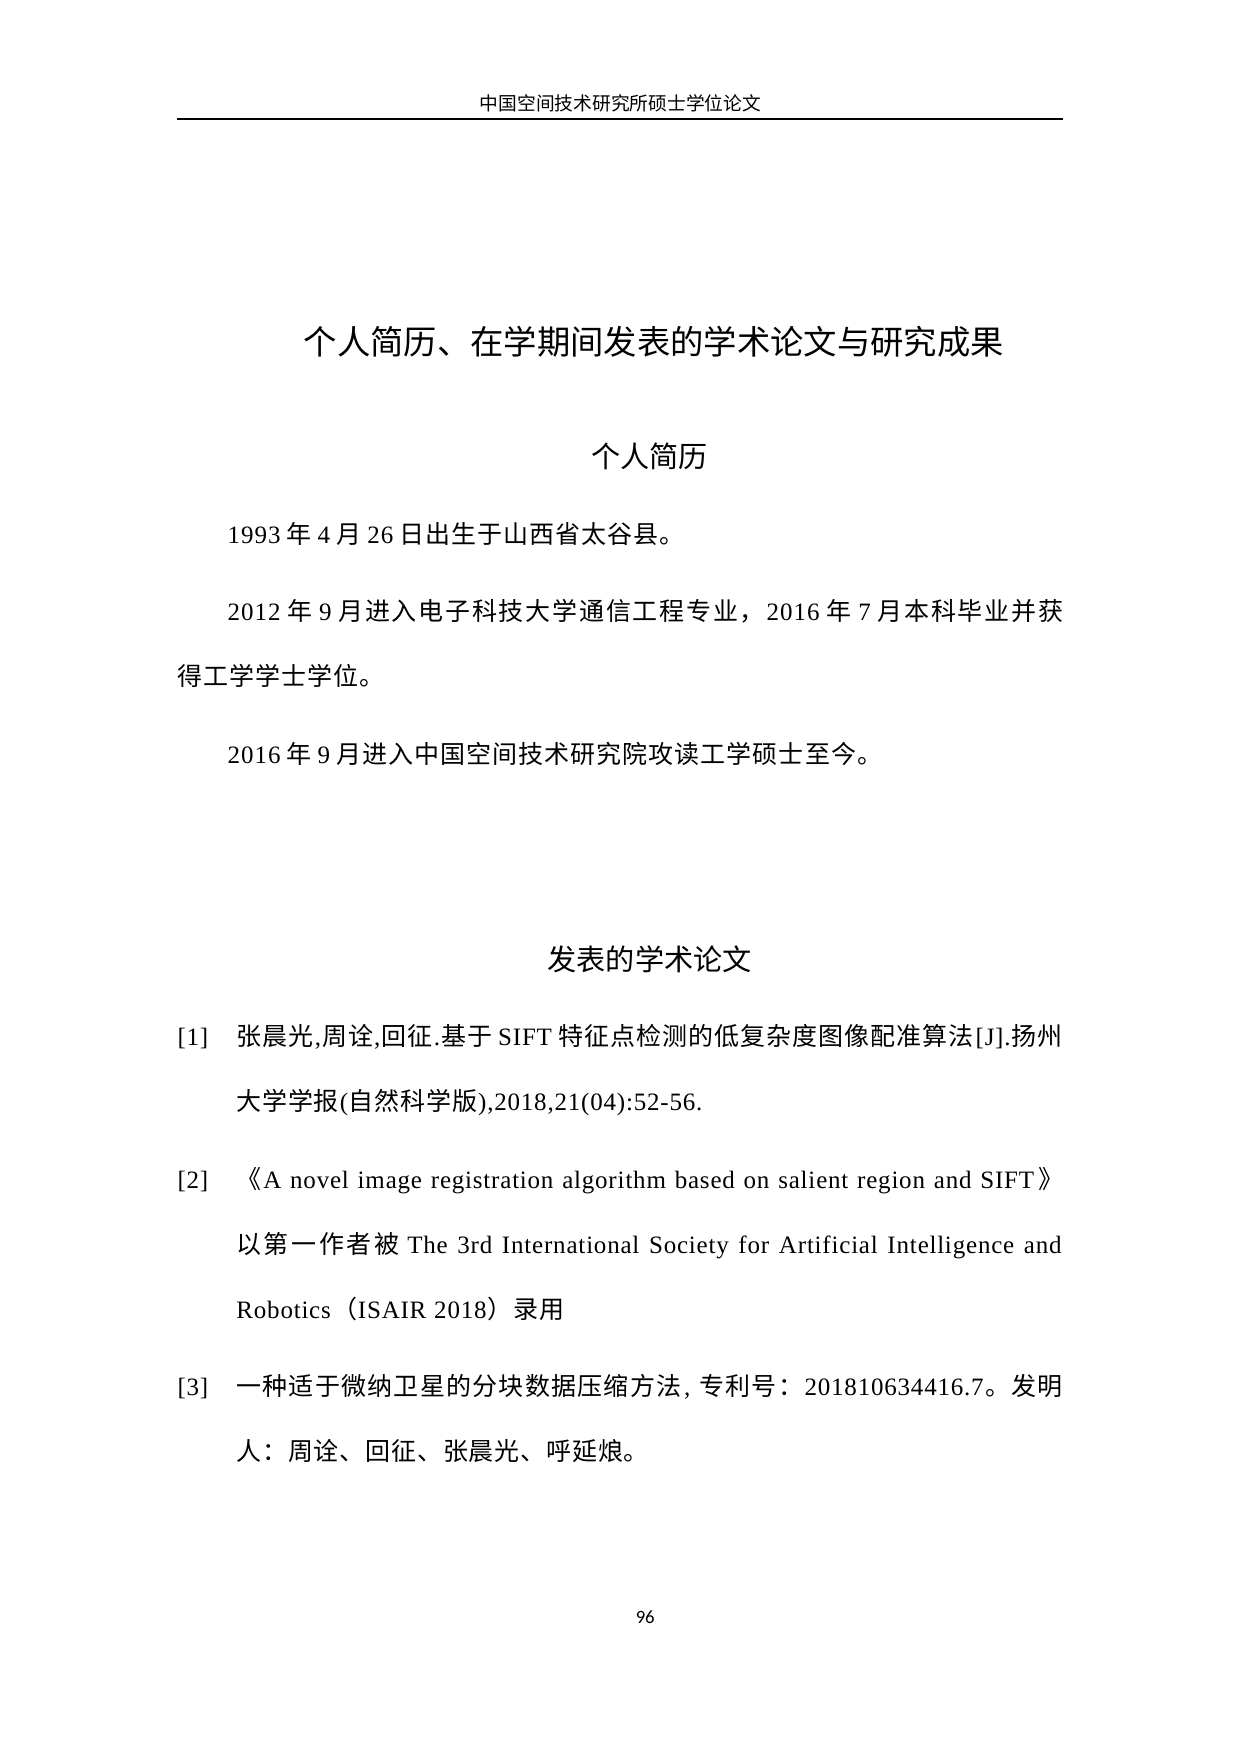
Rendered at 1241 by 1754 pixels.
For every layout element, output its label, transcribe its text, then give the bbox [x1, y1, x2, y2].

list 张晨光,周诠,回征.基于SIFT特征点检测的低复杂度图像配准算法[J].扬州大学学报(自然科学版),2018,21(04):52-56. [177, 1002, 1063, 1132]
list 一种适于微纳卫星的分块数据压缩方法, 专利号：201810634416.7。发明人：周诠、回征、张晨光、呼延烺。 [177, 1352, 1063, 1482]
text 1993年4月26日出生于山西省太谷县。 [177, 500, 1063, 565]
list 《A novel image registration algorithm based on salient region and SIFT》以第一作者被The 3rd International Society for Artificial Intelligence and Robotics（ISAIR 2018）录用 [177, 1145, 1063, 1340]
text 2012年9月进入电子科技大学通信工程专业，2016年7月本科毕业并获得工学学士学位。 [177, 577, 1063, 707]
text 发表的学术论文 [177, 925, 1063, 990]
text 个人简历、在学期间发表的学术论文与研究成果 [177, 307, 1063, 372]
text 2016年9月进入中国空间技术研究院攻读工学硕士至今。 [177, 720, 1063, 785]
text 个人简历 [177, 422, 1063, 487]
